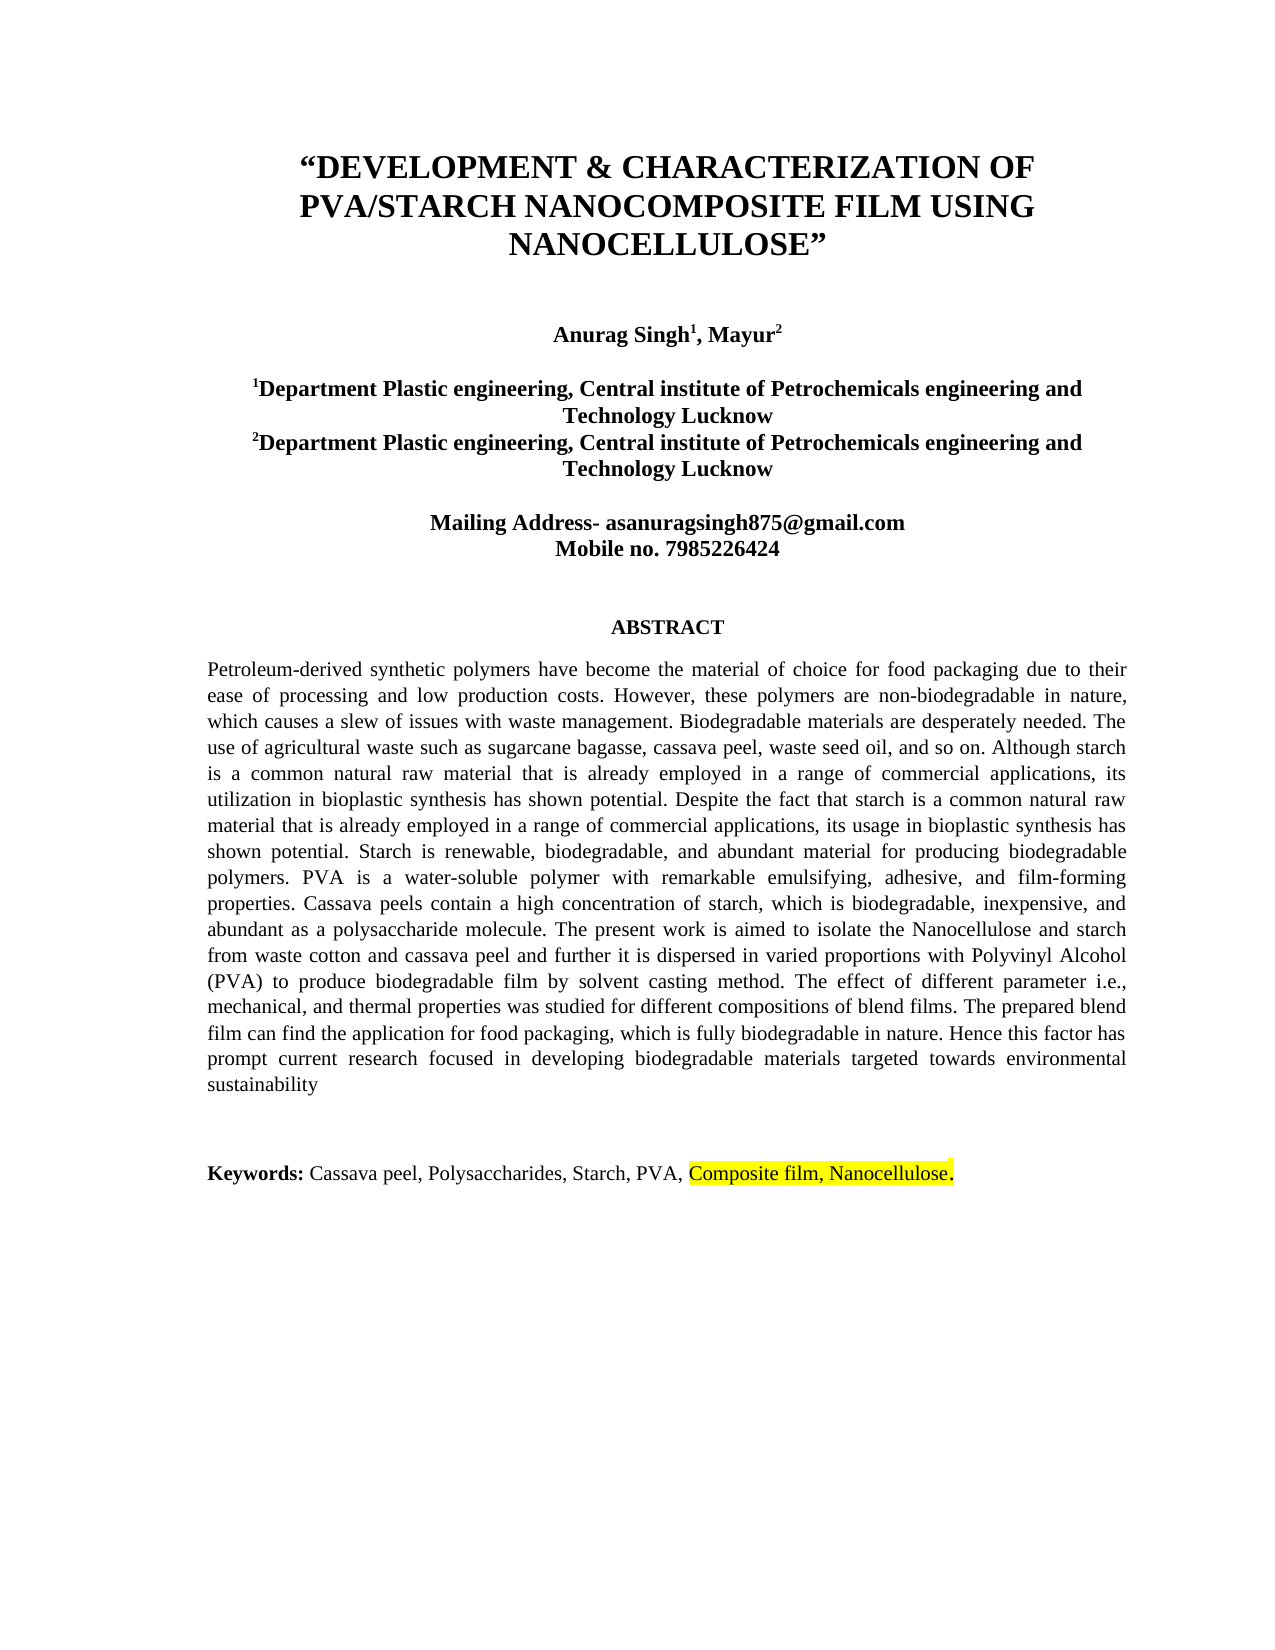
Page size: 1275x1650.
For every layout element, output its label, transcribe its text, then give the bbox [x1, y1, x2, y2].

text Keywords: Cassava peel, Polysaccharides, Starch, PVA, Composite film, Nanocellulose. [207, 1157, 1128, 1186]
text “DEVELOPMENT & CHARACTERIZATION OF PVA/STARCH NANOCOMPOSITE FILM USING NANOCELLULOSE” [207, 147, 1128, 262]
text Anurag Singh1, Mayur2 [207, 322, 1128, 348]
text 1Department Plastic engineering, Central institute of Petrochemicals engineering and Technology Lucknow [207, 375, 1128, 428]
text 2Department Plastic engineering, Central institute of Petrochemicals engineering and Technology Lucknow [207, 428, 1128, 481]
text ABSTRACT [207, 615, 1128, 639]
text Mobile no. 7985226424 [207, 536, 1128, 562]
text Mailing Address- asanuragsingh875@gmail.com [207, 509, 1128, 535]
text Petroleum-derived synthetic polymers have become the material of choice for food packaging due to their ease of processing and low production costs. However, these polymers are non-biodegradable in nature, which causes a slew of issues with waste management. Biodegradable materials are desperately needed. The use of agricultural waste such as sugarcane bagasse, cassava peel, waste seed oil, and so on. Although starch is a common natural raw material that is already employed in a range of commercial applications, its utilization in bioplastic synthesis has shown potential. Despite the fact that starch is a common natural raw material that is already employed in a range of commercial applications, its usage in bioplastic synthesis has shown potential. Starch is renewable, biodegradable, and abundant material for producing biodegradable polymers. PVA is a water-soluble polymer with remarkable emulsifying, adhesive, and film-forming properties. Cassava peels contain a high concentration of starch, which is biodegradable, inexpensive, and abundant as a polysaccharide molecule. The present work is aimed to isolate the Nanocellulose and starch from waste cotton and cassava peel and further it is dispersed in varied proportions with Polyvinyl Alcohol (PVA) to produce biodegradable film by solvent casting method. The effect of different parameter i.e., mechanical, and thermal properties was studied for different compositions of blend films. The prepared blend film can find the application for food packaging, which is fully biodegradable in nature. Hence this factor has prompt current research focused in developing biodegradable materials targeted towards environmental sustainability [207, 657, 1128, 1096]
